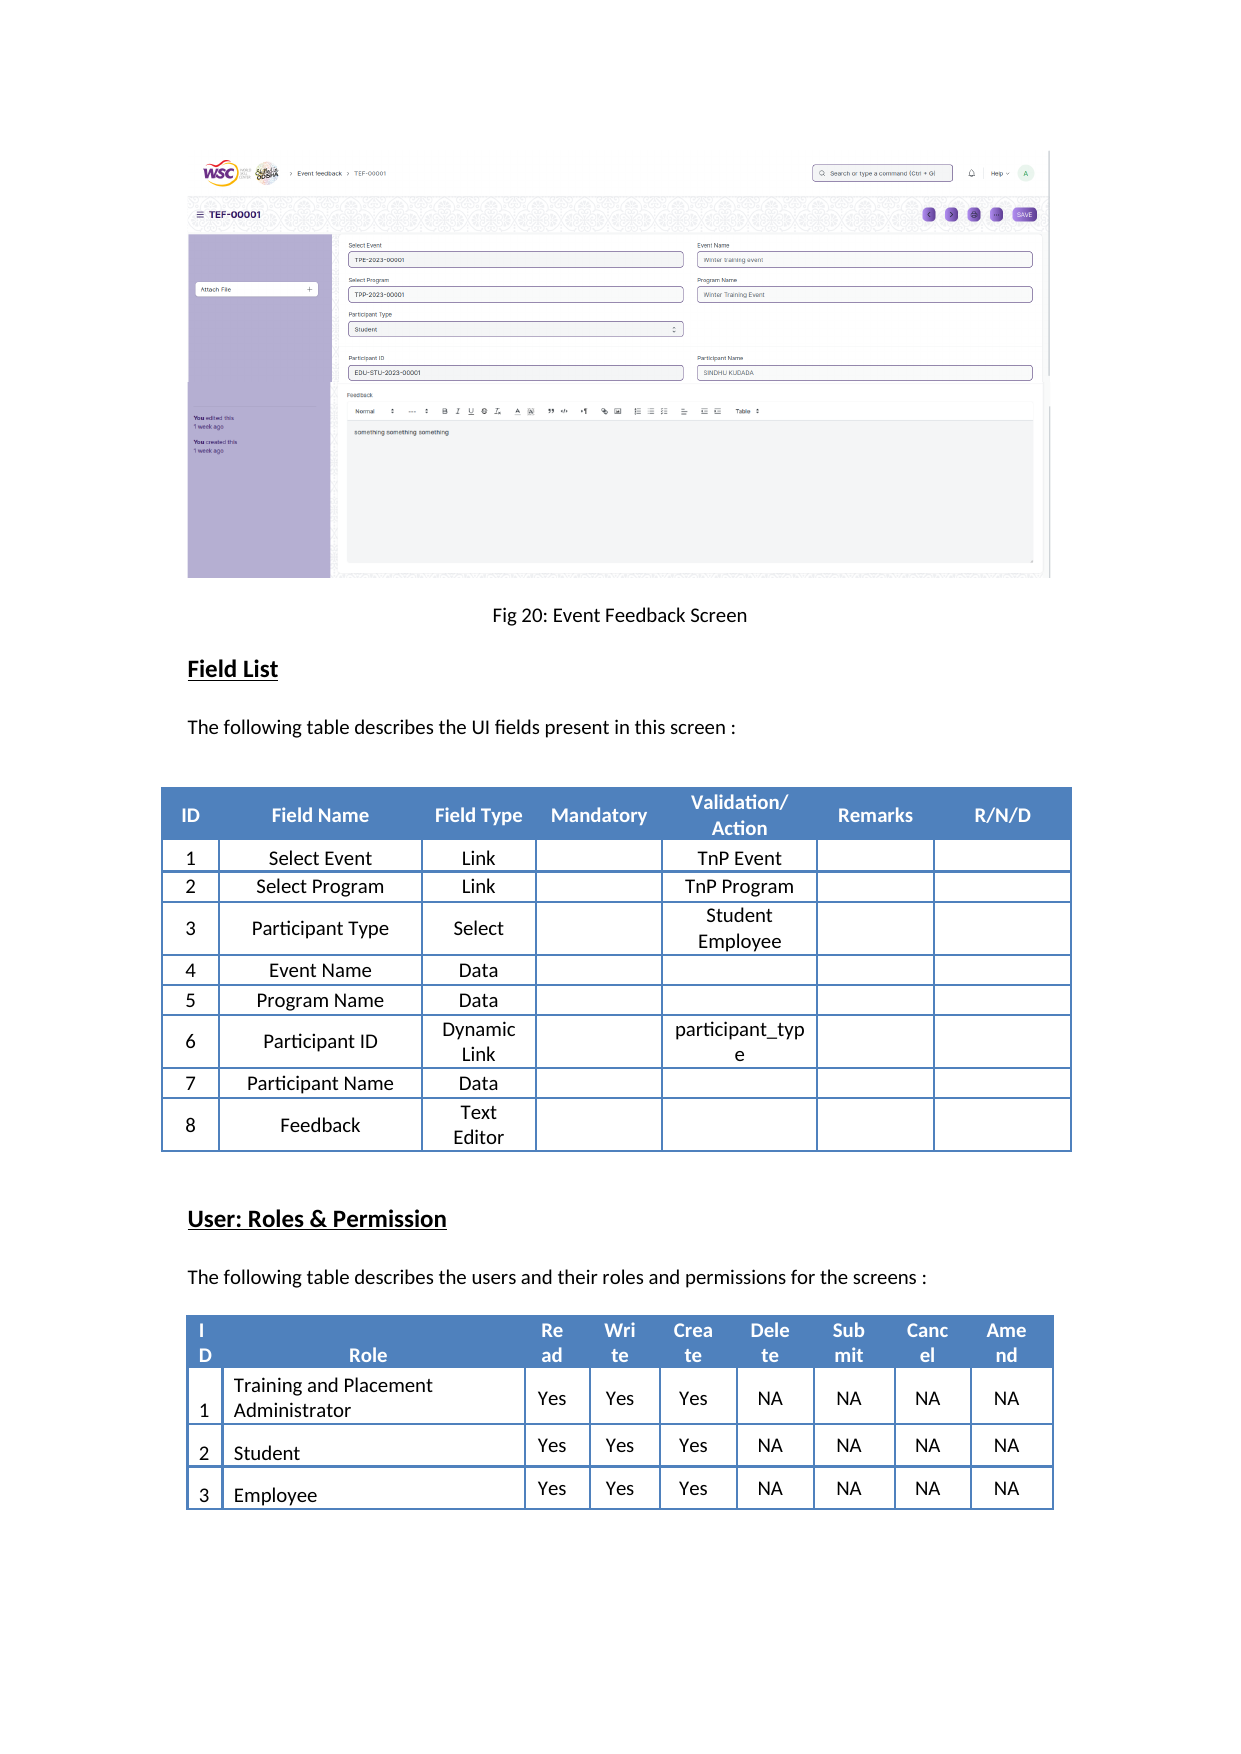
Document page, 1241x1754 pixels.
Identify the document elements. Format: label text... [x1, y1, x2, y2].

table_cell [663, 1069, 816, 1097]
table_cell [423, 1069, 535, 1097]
text Fig 20: Event Feedback Screen [187, 603, 1053, 628]
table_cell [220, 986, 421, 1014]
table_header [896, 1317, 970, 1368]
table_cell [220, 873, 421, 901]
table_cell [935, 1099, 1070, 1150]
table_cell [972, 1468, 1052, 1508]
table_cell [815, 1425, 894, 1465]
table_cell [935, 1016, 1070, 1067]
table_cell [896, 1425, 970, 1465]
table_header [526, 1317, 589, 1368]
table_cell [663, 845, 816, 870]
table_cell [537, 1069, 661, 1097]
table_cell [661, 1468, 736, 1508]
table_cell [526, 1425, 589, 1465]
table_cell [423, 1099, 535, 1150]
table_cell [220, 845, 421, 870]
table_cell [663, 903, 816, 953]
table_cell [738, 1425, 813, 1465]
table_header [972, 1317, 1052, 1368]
list User: Roles & Permission [187, 1203, 1053, 1233]
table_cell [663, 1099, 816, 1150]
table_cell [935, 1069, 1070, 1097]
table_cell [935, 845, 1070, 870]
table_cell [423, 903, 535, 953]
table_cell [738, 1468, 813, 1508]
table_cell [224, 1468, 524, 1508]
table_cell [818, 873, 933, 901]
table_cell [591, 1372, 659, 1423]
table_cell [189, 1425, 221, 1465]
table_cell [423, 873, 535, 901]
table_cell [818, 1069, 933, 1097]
list The following table describes the users and their roles and permissions for the screens : [187, 1264, 1053, 1289]
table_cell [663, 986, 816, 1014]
text The following table describes the UI fields present in this screen : [187, 714, 1053, 740]
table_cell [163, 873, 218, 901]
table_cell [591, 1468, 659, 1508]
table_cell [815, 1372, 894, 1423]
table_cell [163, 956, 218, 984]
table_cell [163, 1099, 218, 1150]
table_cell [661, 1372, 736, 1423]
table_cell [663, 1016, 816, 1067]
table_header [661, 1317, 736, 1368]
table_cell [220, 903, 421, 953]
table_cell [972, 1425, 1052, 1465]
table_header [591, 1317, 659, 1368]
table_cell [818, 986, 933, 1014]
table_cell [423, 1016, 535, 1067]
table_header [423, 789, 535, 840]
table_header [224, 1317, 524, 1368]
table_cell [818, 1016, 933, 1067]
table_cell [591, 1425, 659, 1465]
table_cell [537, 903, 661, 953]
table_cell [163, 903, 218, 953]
picture [187, 150, 1051, 578]
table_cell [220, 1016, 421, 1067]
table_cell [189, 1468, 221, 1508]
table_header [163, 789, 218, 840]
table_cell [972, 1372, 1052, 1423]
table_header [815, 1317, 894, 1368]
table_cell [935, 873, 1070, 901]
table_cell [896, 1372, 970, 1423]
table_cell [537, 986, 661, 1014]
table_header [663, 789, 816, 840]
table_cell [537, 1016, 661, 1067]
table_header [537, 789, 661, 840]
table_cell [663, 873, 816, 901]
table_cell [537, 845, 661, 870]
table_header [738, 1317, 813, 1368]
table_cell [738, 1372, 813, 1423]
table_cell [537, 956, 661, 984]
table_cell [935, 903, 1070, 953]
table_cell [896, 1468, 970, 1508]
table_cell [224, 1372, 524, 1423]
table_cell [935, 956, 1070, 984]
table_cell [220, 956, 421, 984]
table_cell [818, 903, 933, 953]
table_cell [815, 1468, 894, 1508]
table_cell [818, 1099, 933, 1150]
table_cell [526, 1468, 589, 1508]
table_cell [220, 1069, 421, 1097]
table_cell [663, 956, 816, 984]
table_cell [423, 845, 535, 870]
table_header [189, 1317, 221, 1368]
list Field List [187, 653, 1053, 684]
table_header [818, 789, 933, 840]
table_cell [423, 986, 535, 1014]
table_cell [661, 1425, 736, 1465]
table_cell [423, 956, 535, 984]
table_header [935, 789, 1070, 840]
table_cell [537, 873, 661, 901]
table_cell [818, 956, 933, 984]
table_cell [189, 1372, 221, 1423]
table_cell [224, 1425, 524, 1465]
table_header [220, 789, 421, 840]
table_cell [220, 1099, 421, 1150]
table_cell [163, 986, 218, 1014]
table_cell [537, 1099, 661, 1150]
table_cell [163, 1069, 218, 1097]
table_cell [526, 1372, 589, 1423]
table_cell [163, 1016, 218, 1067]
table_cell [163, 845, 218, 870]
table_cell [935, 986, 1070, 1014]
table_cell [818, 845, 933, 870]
